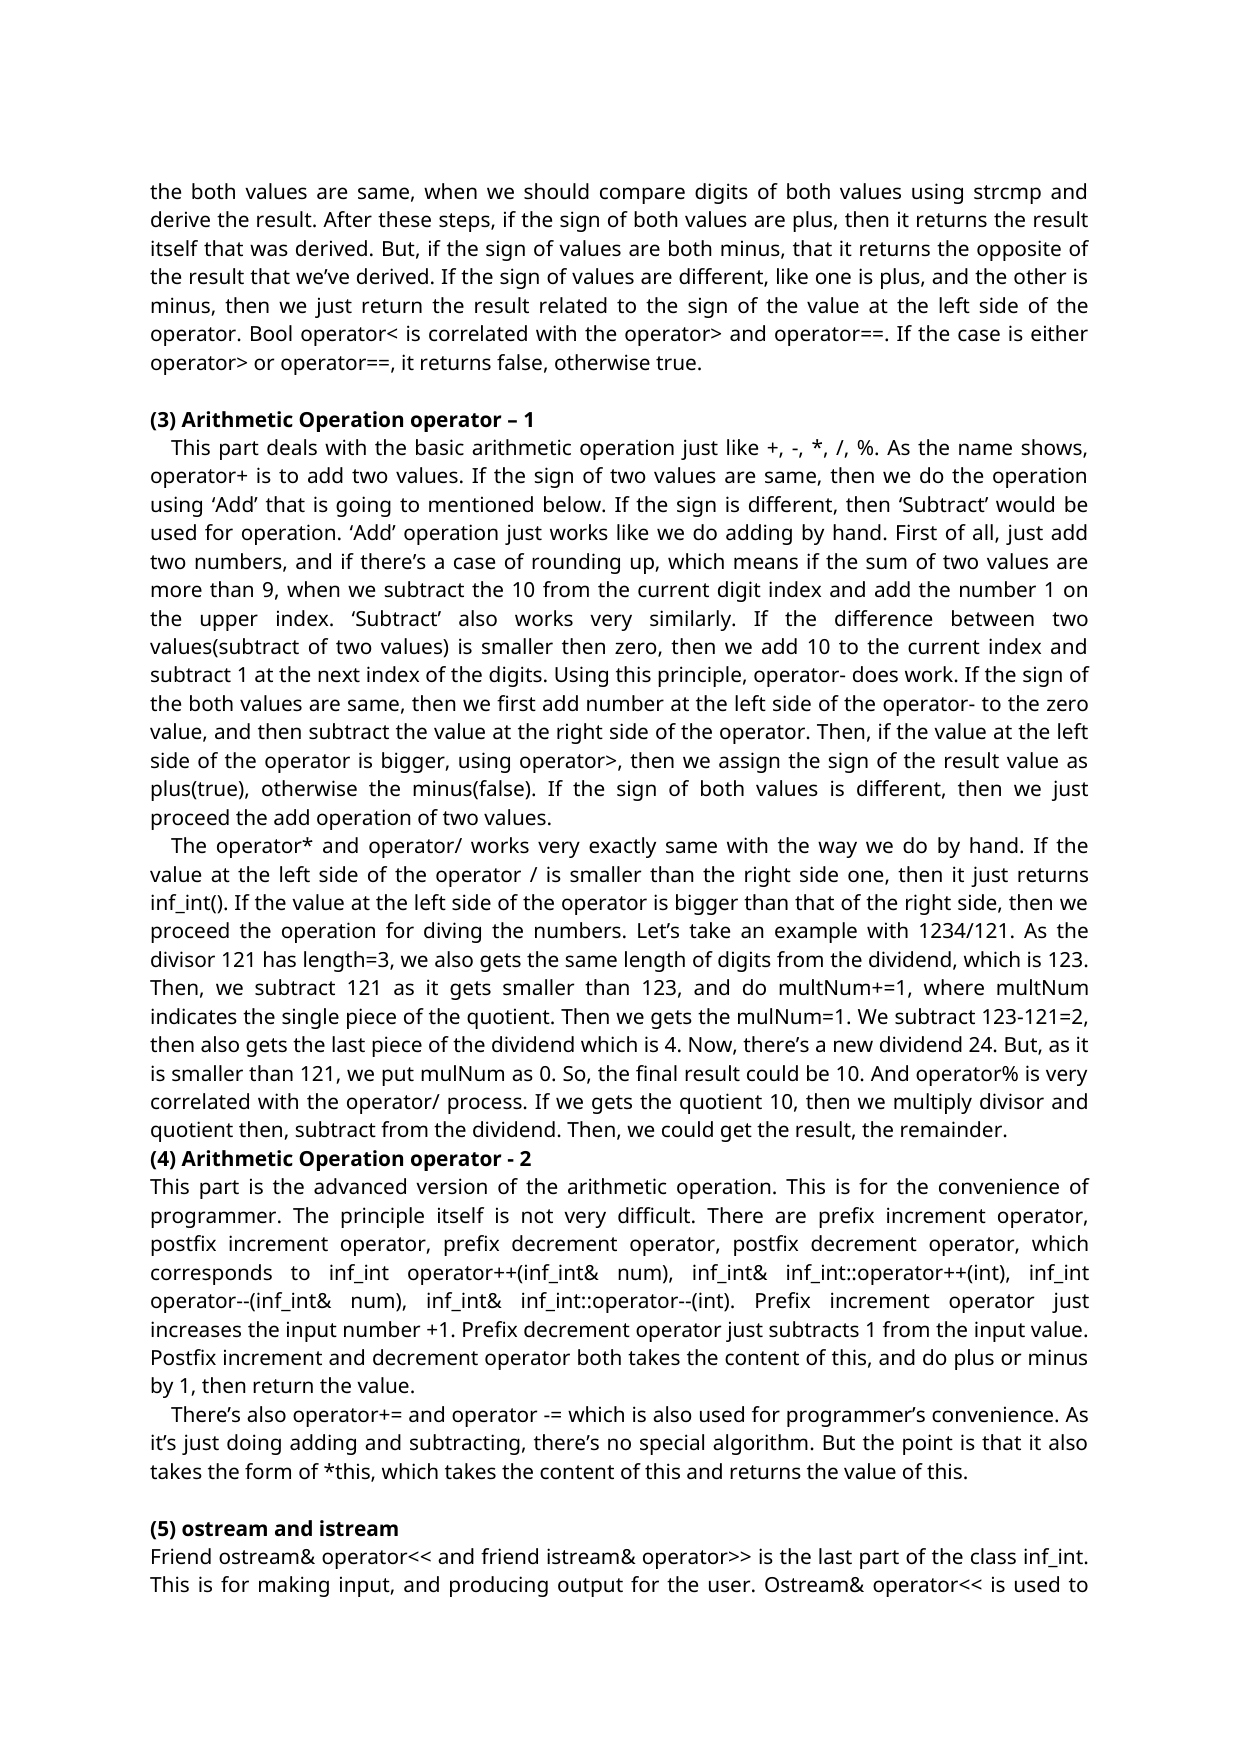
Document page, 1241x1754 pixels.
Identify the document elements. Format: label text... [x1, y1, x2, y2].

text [150, 1542, 1090, 1599]
text The operator* and operator/ works very exactly same with the way we do by hand. If the value at the left side of the operator / is smaller than the right side one, then it just returns inf_int(). If the value at the left side of the operator is bigger than that of the right side, then we proceed the operation for diving the numbers. Let’s take an example with 1234/121. As the divisor 121 has length=3, we also gets the same length of digits from the dividend, which is 123. Then, we subtract 121 as it gets smaller than 123, and do multNum+=1, where multNum indicates the single piece of the quotient. Then we gets the mulNum=1. We subtract 123-121=2, then also gets the last piece of the dividend which is 4. Now, there’s a new dividend 24. But, as it is smaller than 121, we put mulNum as 0. So, the final result could be 10. And operator% is very correlated with the operator/ process. If we gets the quotient 10, then we multiply divisor and quotient then, subtract from the dividend. Then, we could get the result, the remainder. [150, 831, 1090, 1144]
text There’s also operator+= and operator -= which is also used for programmer’s convenience. As it’s just doing adding and subtracting, there’s no special algorithm. But the point is that it also takes the form of *this, which takes the content of this and returns the value of this. [150, 1400, 1090, 1485]
text (5) ostream and istream [150, 1514, 1090, 1542]
text (4) Arithmetic Operation operator - 2 [150, 1144, 1090, 1172]
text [150, 177, 1090, 376]
text This part is the advanced version of the arithmetic operation. This is for the convenience of programmer. The principle itself is not very difficult. There are prefix increment operator, postfix increment operator, prefix decrement operator, postfix decrement operator, which corresponds to inf_int operator++(inf_int& num), inf_int& inf_int::operator++(int), inf_int operator--(inf_int& num), inf_int& inf_int::operator--(int). Prefix increment operator just increases the input number +1. Prefix decrement operator just subtracts 1 from the input value. Postfix increment and decrement operator both takes the content of this, and do plus or minus by 1, then return the value. [150, 1172, 1090, 1400]
text This part deals with the basic arithmetic operation just like +, -, *, /, %. As the name shows, operator+ is to add two values. If the sign of two values are same, then we do the operation using ‘Add’ that is going to mentioned below. If the sign is different, then ‘Subtract’ would be used for operation. ‘Add’ operation just works like we do adding by hand. First of all, just add two numbers, and if there’s a case of rounding up, which means if the sum of two values are more than 9, when we subtract the 10 from the current digit index and add the number 1 on the upper index. ‘Subtract’ also works very similarly. If the difference between two values(subtract of two values) is smaller then zero, then we add 10 to the current index and subtract 1 at the next index of the digits. Using this principle, operator- does work. If the sign of the both values are same, then we first add number at the left side of the operator- to the zero value, and then subtract the value at the right side of the operator. Then, if the value at the left side of the operator is bigger, using operator>, then we assign the sign of the result value as plus(true), otherwise the minus(false). If the sign of both values is different, then we just proceed the add operation of two values. [150, 433, 1090, 831]
text (3) Arithmetic Operation operator – 1 [150, 405, 1090, 433]
